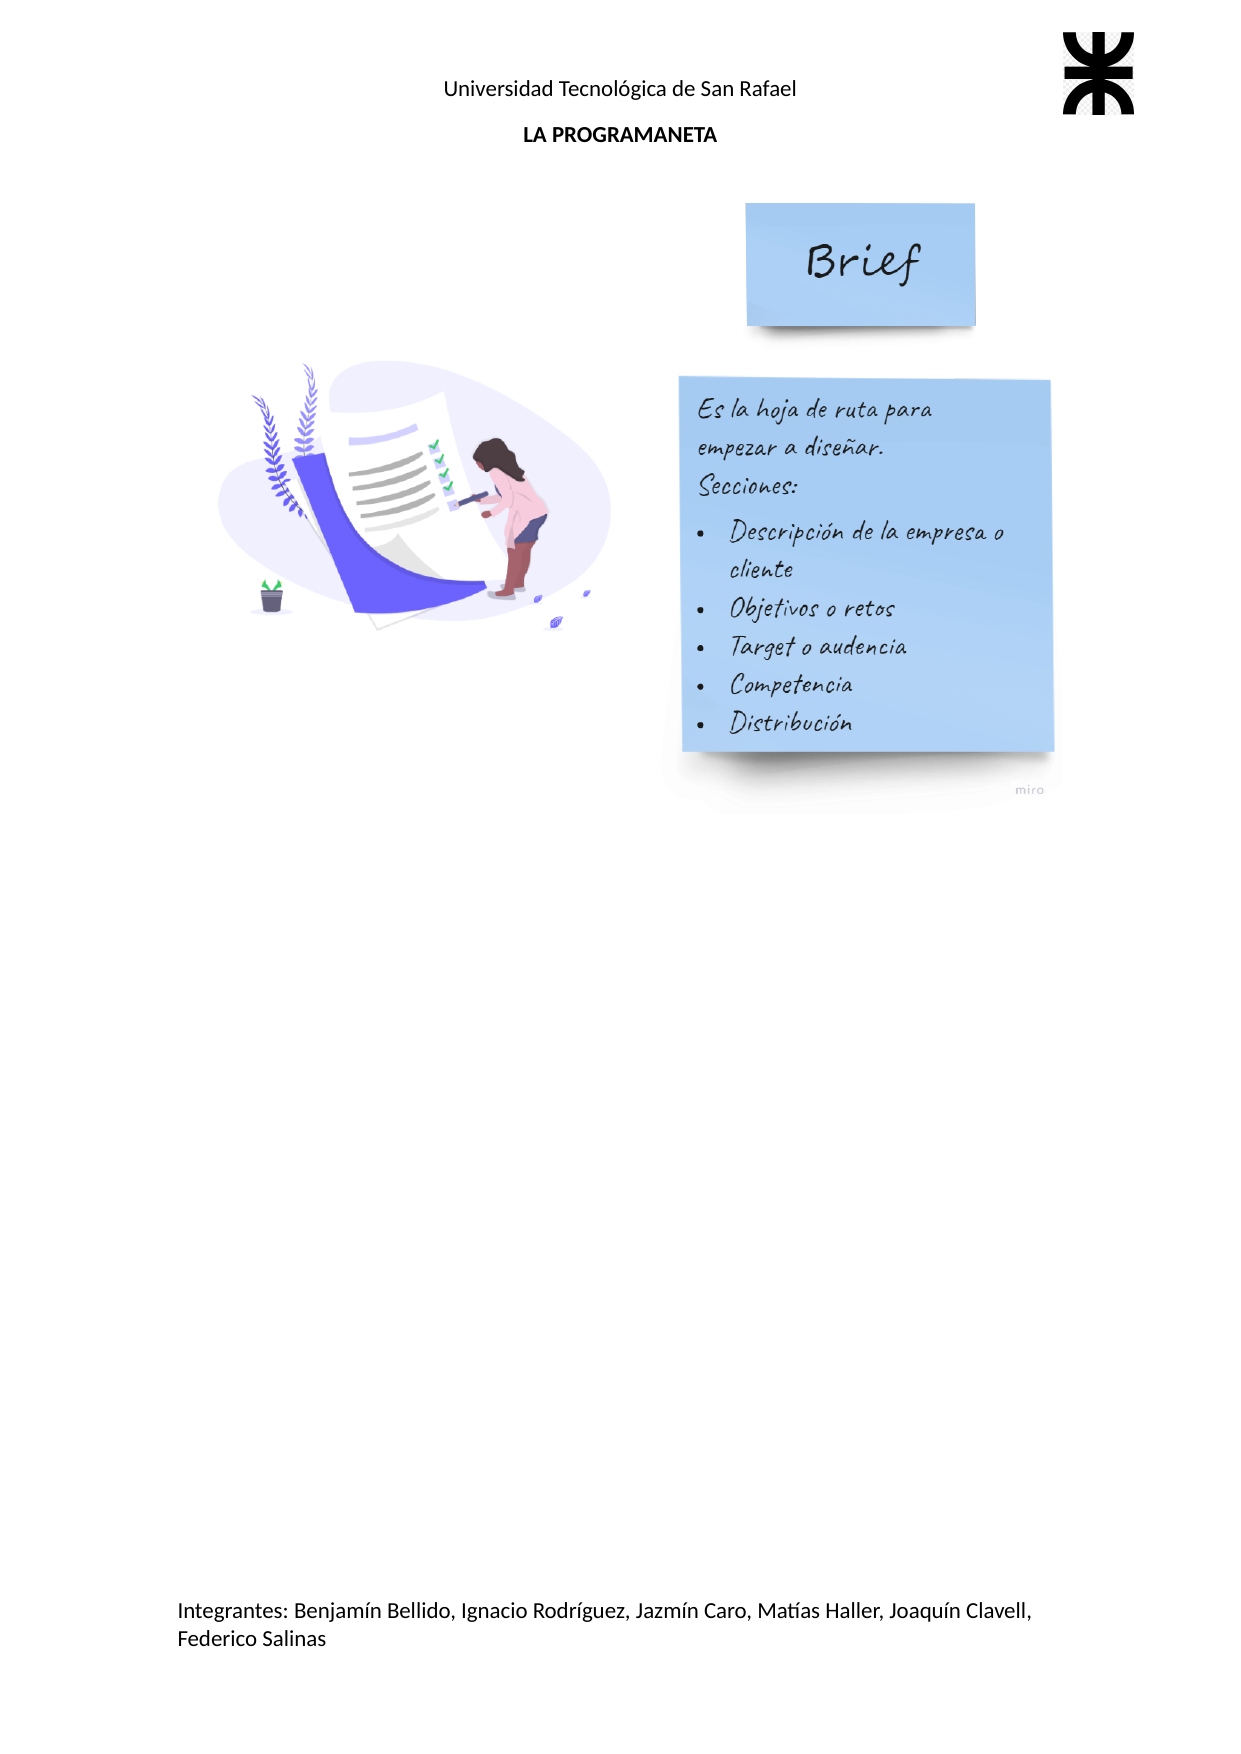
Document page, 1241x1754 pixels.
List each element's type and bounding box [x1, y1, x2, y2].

picture [177, 195, 1063, 814]
picture [1063, 32, 1134, 115]
